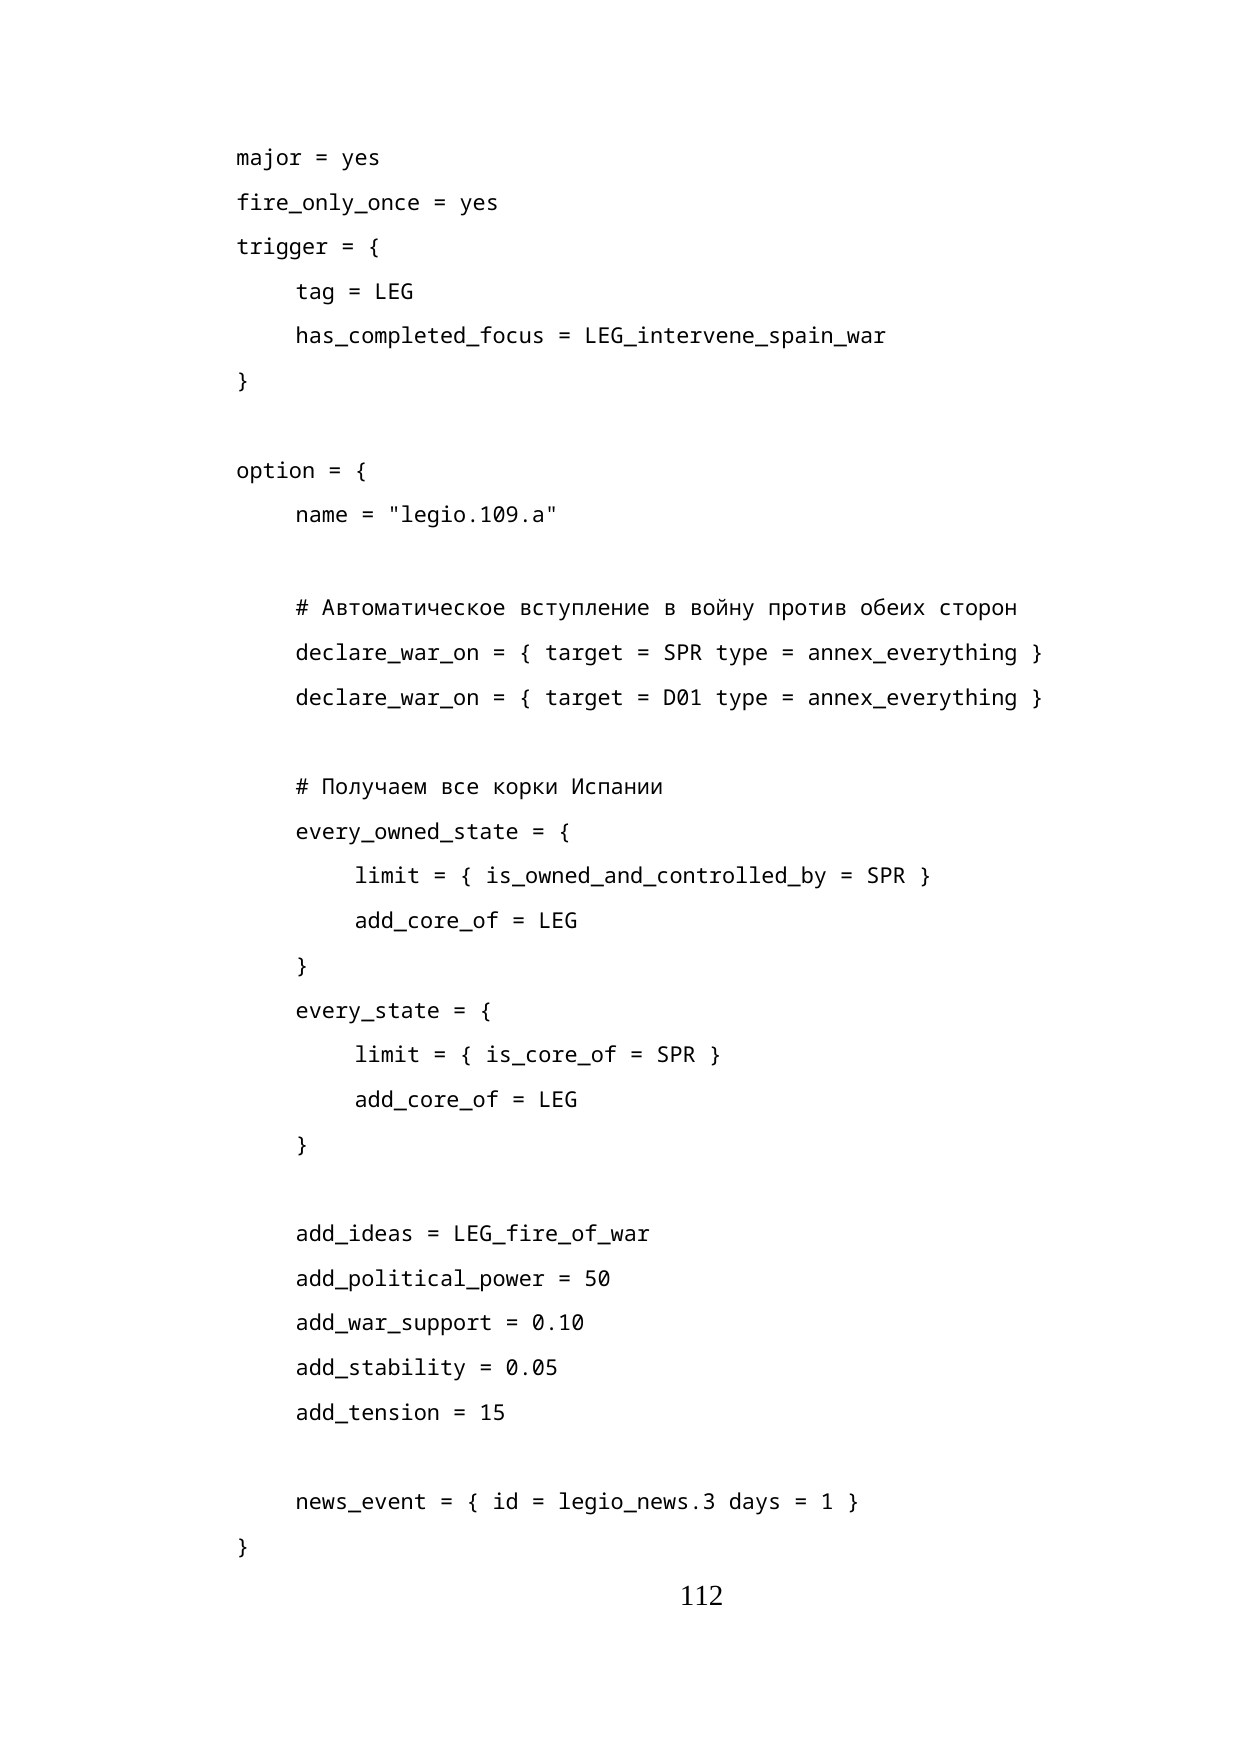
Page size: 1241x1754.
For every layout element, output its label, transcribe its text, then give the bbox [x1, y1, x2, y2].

text add_core_of = LEG [177, 905, 1152, 935]
text declare_war_on = { target = D01 type = annex_everything } [177, 682, 1152, 712]
text } [177, 1129, 1152, 1158]
text news_event = { id = legio_news.3 days = 1 } [177, 1486, 1152, 1516]
text add_tension = 15 [177, 1397, 1152, 1427]
text fire_only_once = yes [177, 186, 1152, 216]
text } [177, 950, 1152, 980]
text } [177, 365, 1152, 395]
text every_state = { [177, 994, 1152, 1024]
text add_political_power = 50 [177, 1263, 1152, 1292]
text every_owned_state = { [177, 816, 1152, 846]
text } [177, 1531, 1152, 1561]
text trigger = { [177, 231, 1152, 261]
text limit = { is_owned_and_controlled_by = SPR } [177, 861, 1152, 890]
text name = "legio.109.a" [177, 499, 1152, 529]
text add_ideas = LEG_fire_of_war [177, 1218, 1152, 1248]
text add_core_of = LEG [177, 1084, 1152, 1114]
text major = yes [177, 142, 1152, 172]
text declare_war_on = { target = SPR type = annex_everything } [177, 637, 1152, 667]
text tag = LEG [177, 276, 1152, 306]
text add_war_support = 0.10 [177, 1307, 1152, 1337]
text limit = { is_core_of = SPR } [177, 1039, 1152, 1069]
text option = { [177, 454, 1152, 484]
text # Автоматическое вступление в войну против обеих сторон [177, 592, 1152, 622]
text # Получаем все корки Испании [177, 771, 1152, 801]
text add_stability = 0.05 [177, 1352, 1152, 1382]
text has_completed_focus = LEG_intervene_spain_war [177, 321, 1152, 350]
